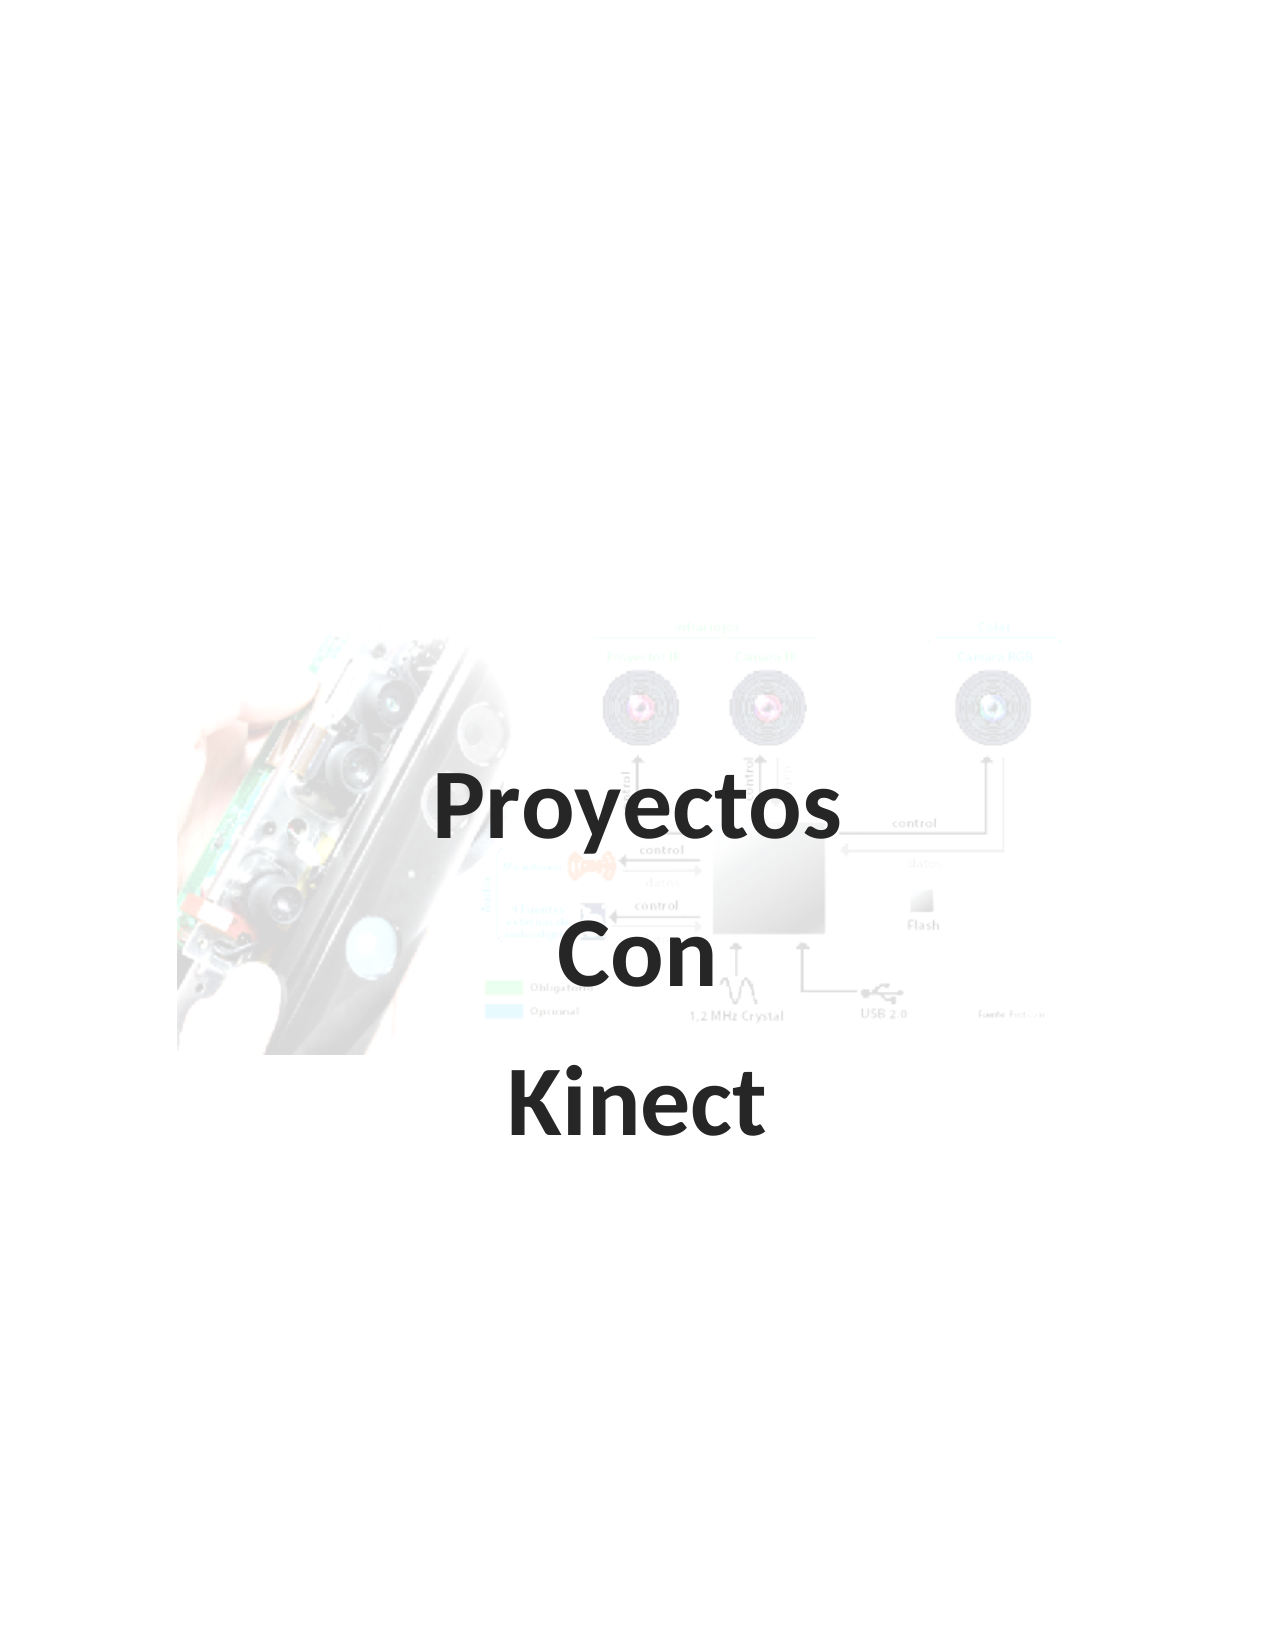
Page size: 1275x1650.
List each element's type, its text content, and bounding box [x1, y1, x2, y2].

text Proyectos [177, 741, 1098, 863]
text Kinect [177, 1038, 1098, 1160]
text Con [177, 890, 1098, 1012]
